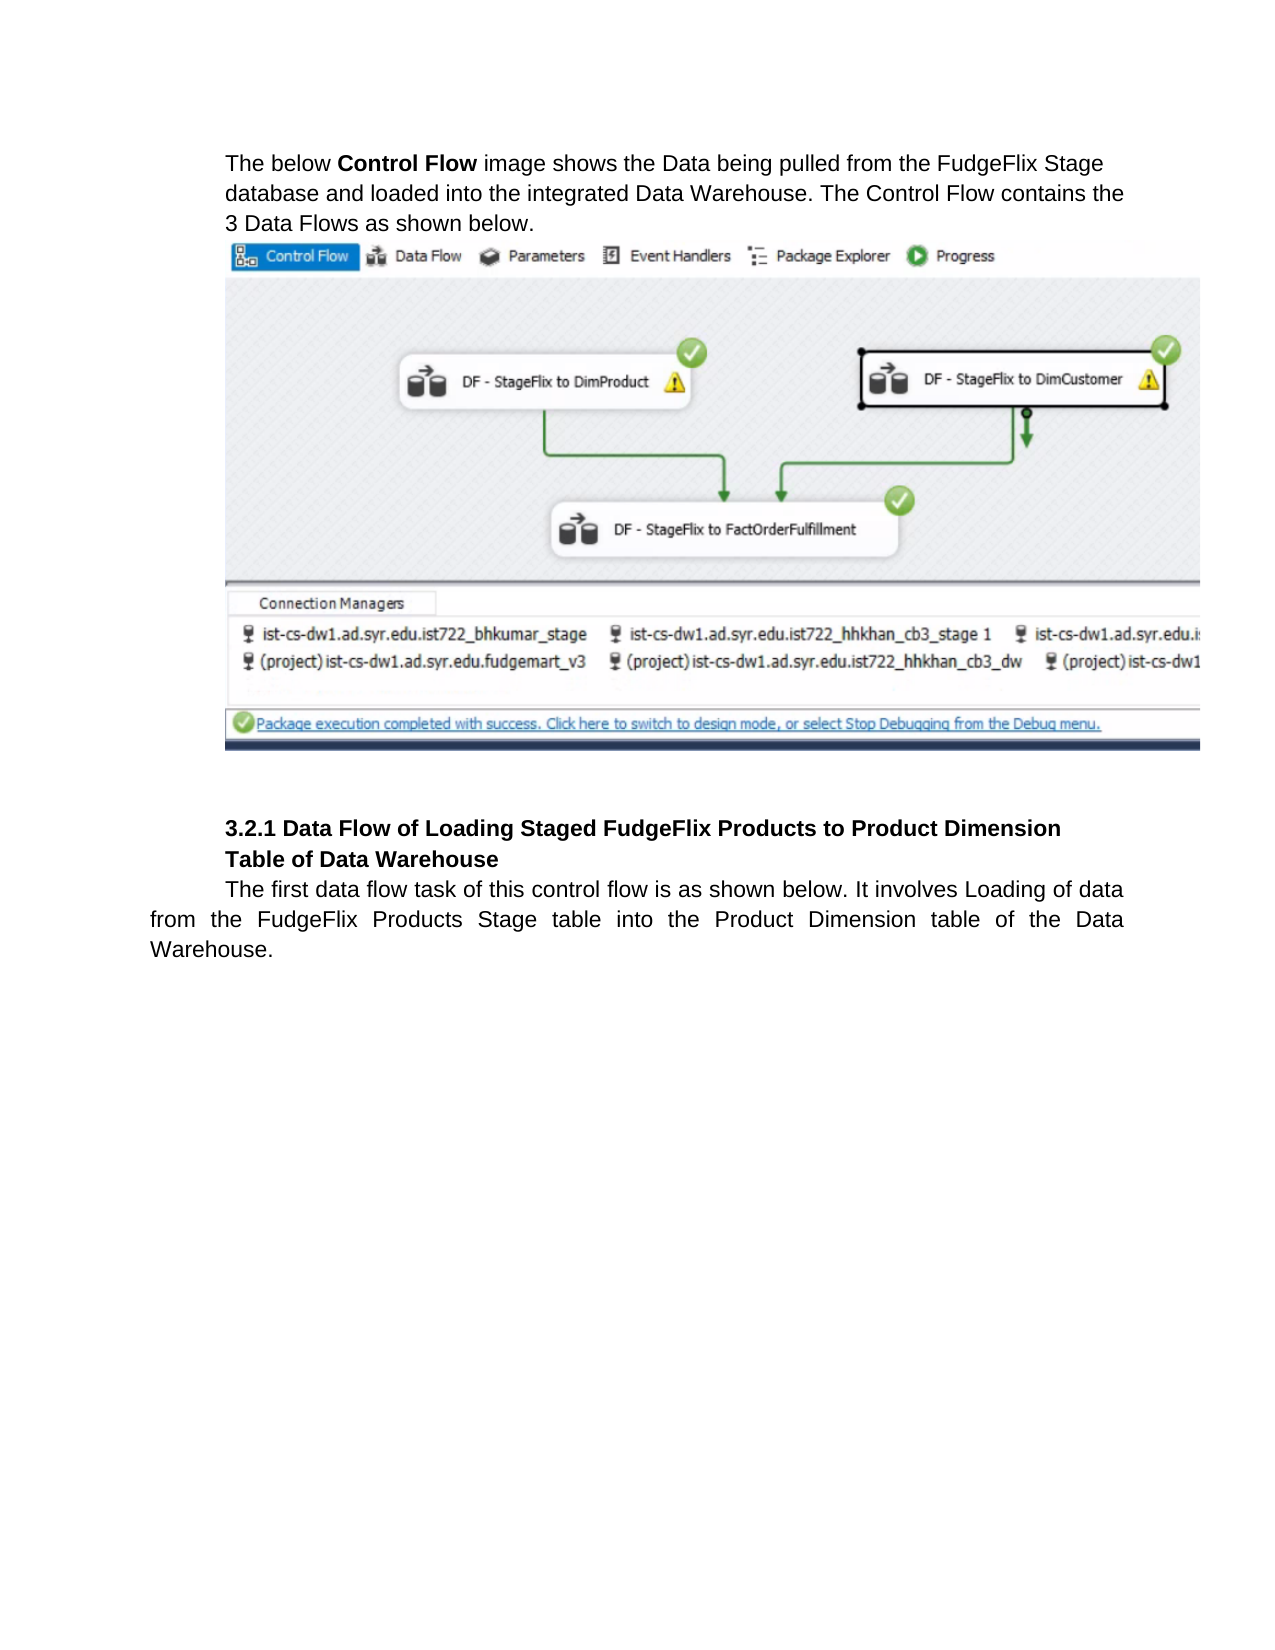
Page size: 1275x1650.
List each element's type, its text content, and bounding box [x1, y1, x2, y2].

text The below Control Flow image shows the Data being pulled from the FudgeFlix Stage database and loaded into the integrated Data Warehouse. The Control Flow contains the 3 Data Flows as shown below. [225, 150, 1125, 237]
picture [225, 240, 1200, 751]
text The first data flow task of this control flow is as shown below. It involves Loading of data from the FudgeFlix Products Stage table into the Product Dimension table of the Data Warehouse. [150, 876, 1125, 962]
text 3.2.1 Data Flow of Loading Staged FudgeFlix Products to Product Dimension Table of Data Warehouse [225, 815, 1125, 872]
